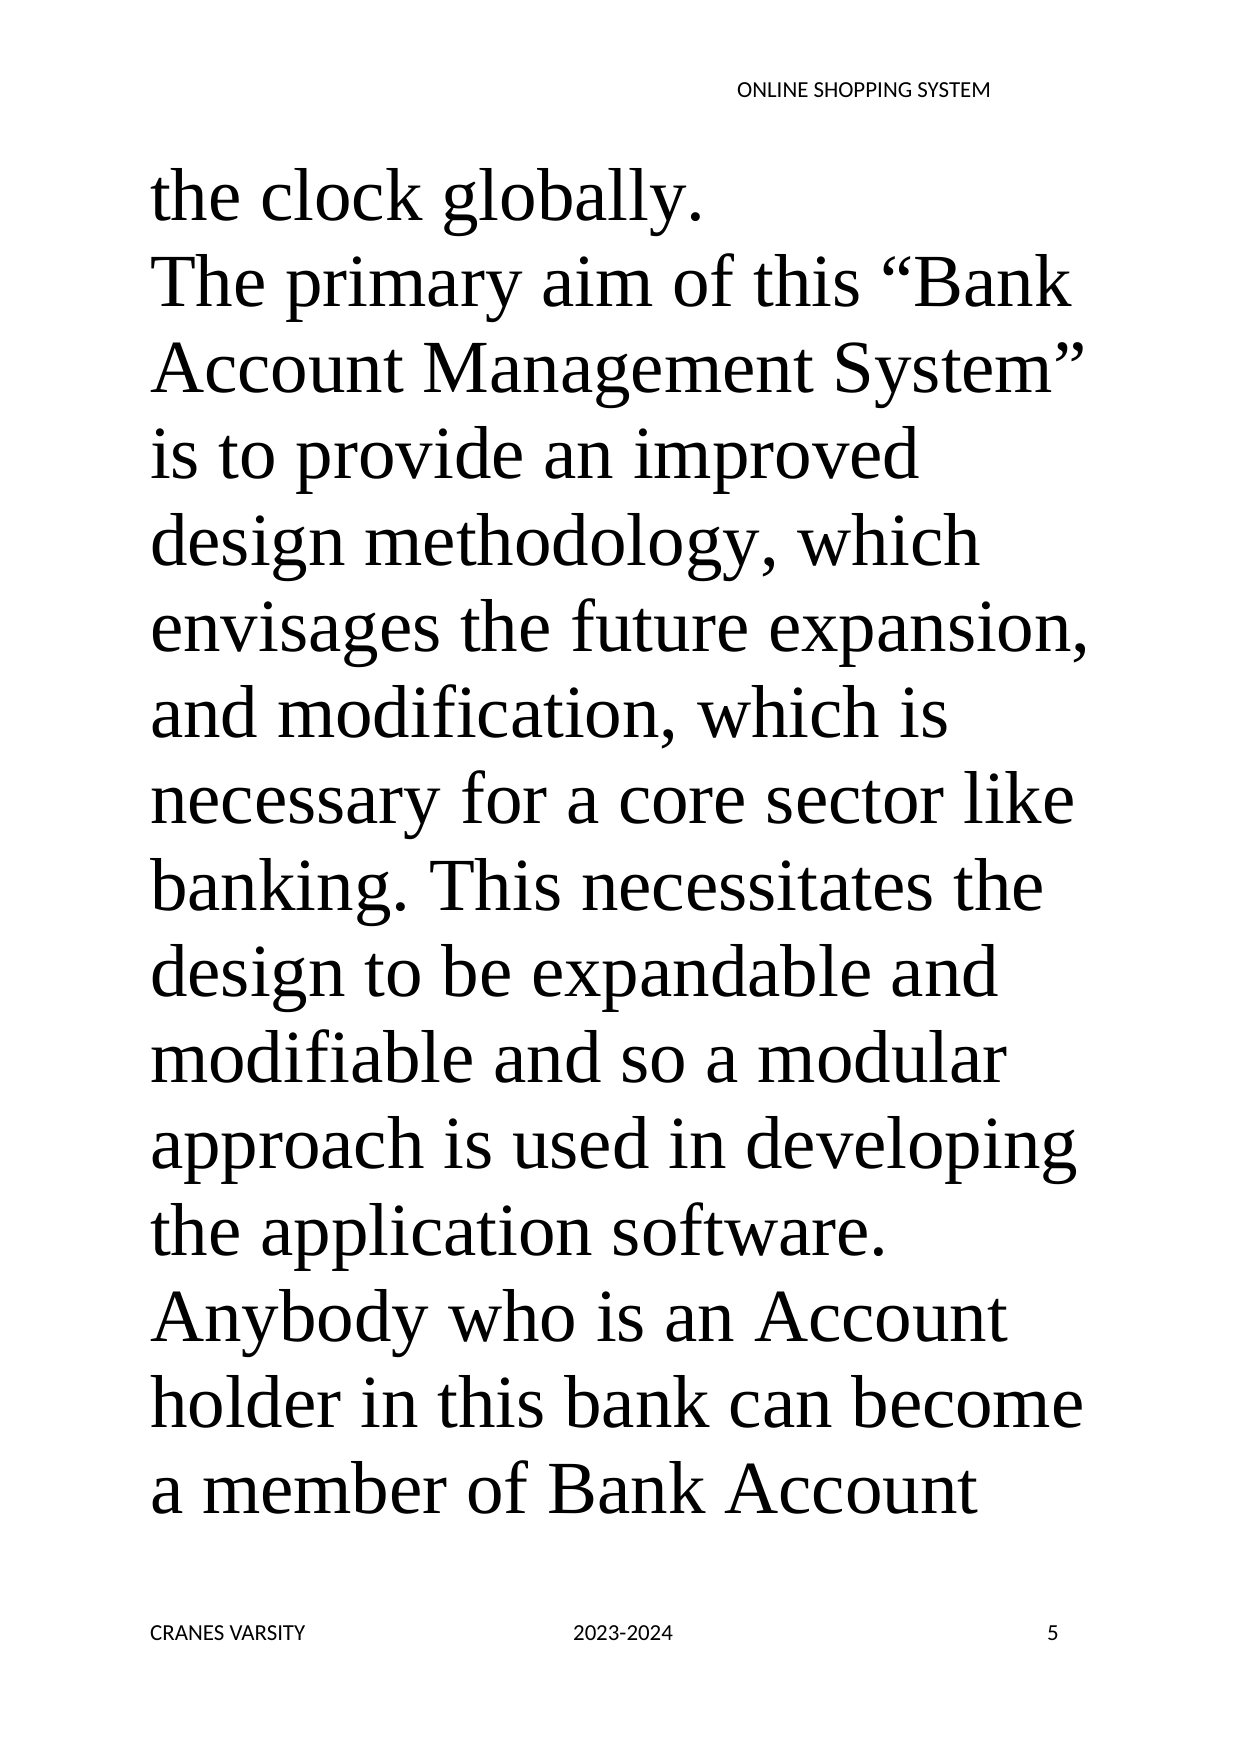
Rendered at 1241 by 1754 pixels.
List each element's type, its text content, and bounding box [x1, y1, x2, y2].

text necessary for a core sector like banking. This necessitates the design to be expandable and [150, 754, 1098, 1012]
text the clock globally. [150, 150, 1098, 236]
text modifiable and so a modular approach is used in developing the application software. [150, 1012, 1098, 1271]
text Anybody who is an Account holder in this bank can become a member of Bank Account [150, 1271, 1098, 1530]
text design methodology, which envisages the future expansion, and modification, which is [150, 495, 1098, 754]
text The primary aim of this “Bank Account Management System” is to provide an improved [150, 236, 1098, 495]
